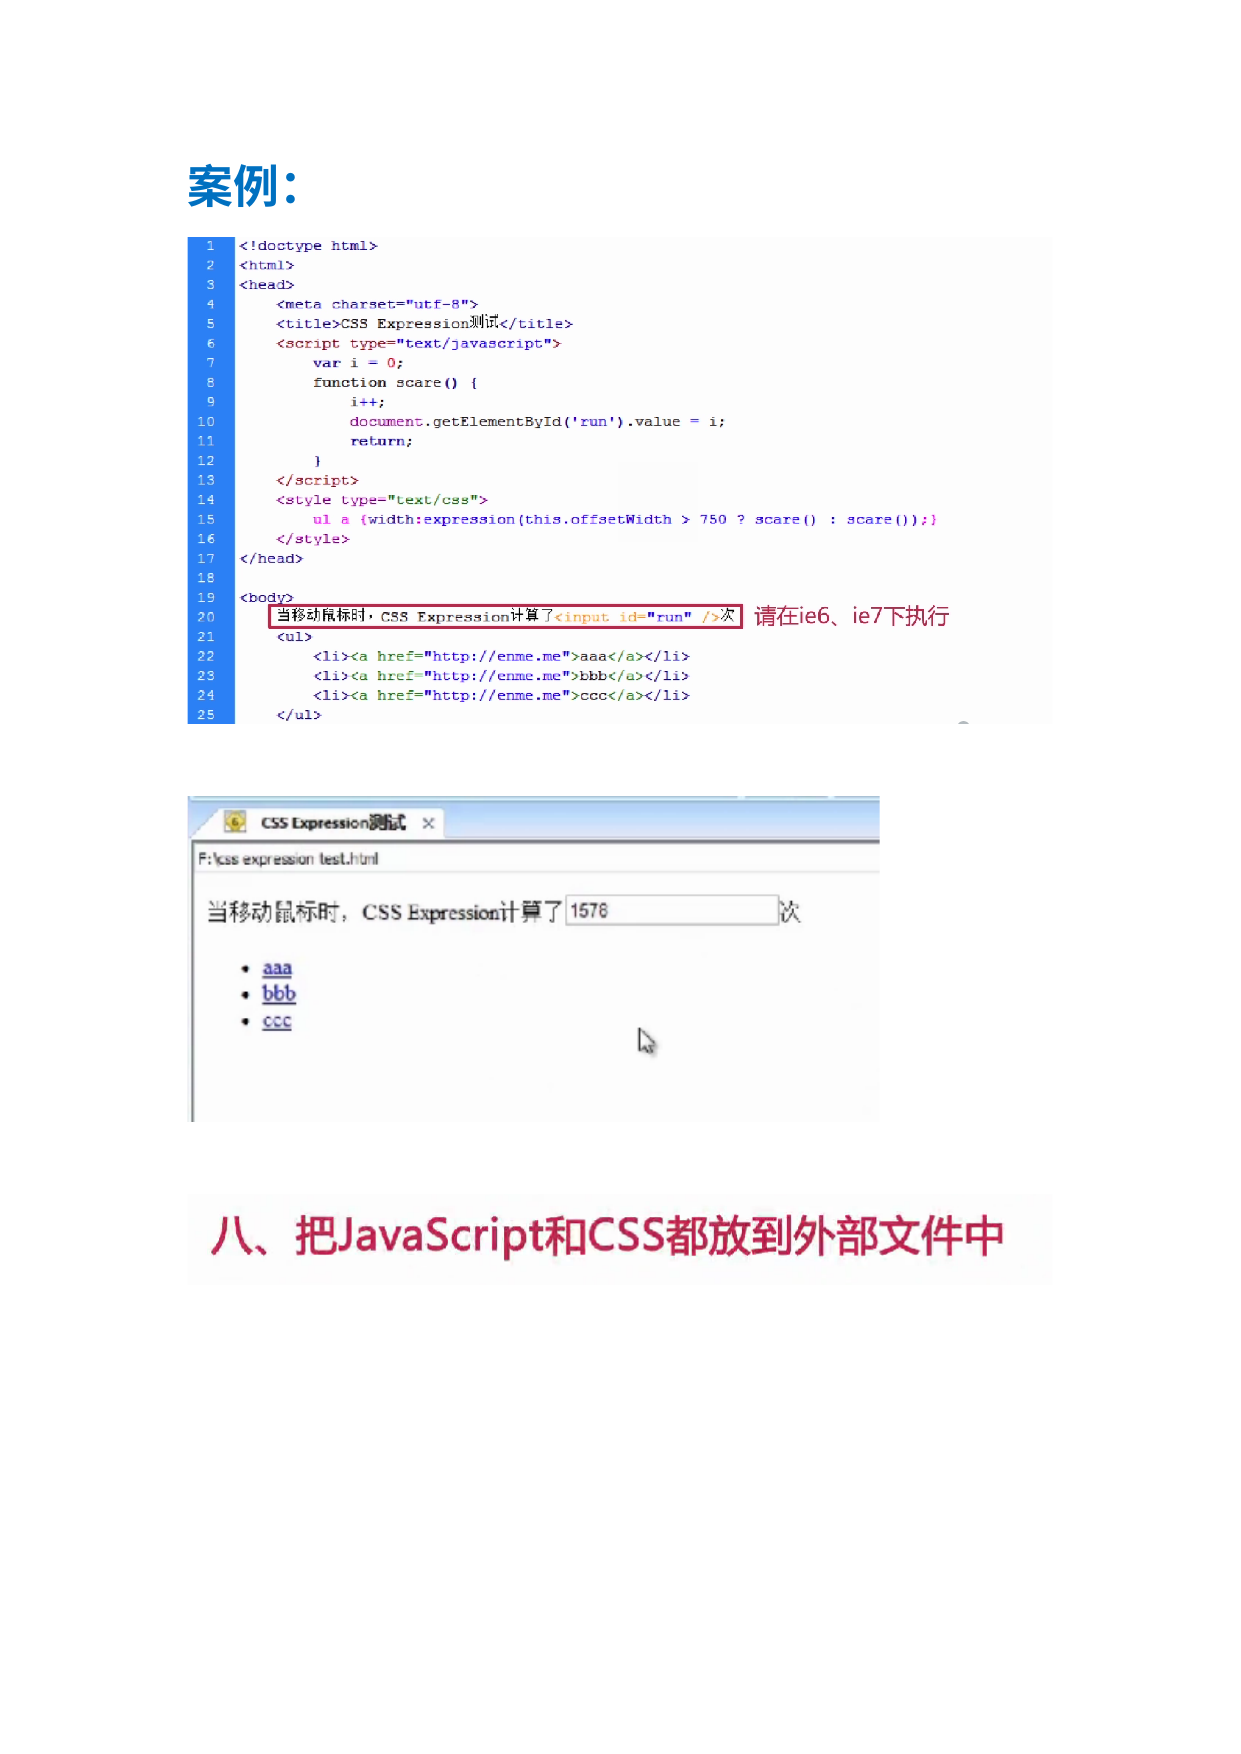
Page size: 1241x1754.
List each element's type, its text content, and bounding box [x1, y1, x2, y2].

text 案例： [187, 150, 1053, 216]
picture [187, 796, 880, 1122]
picture [187, 237, 1053, 724]
picture [187, 1194, 1053, 1285]
